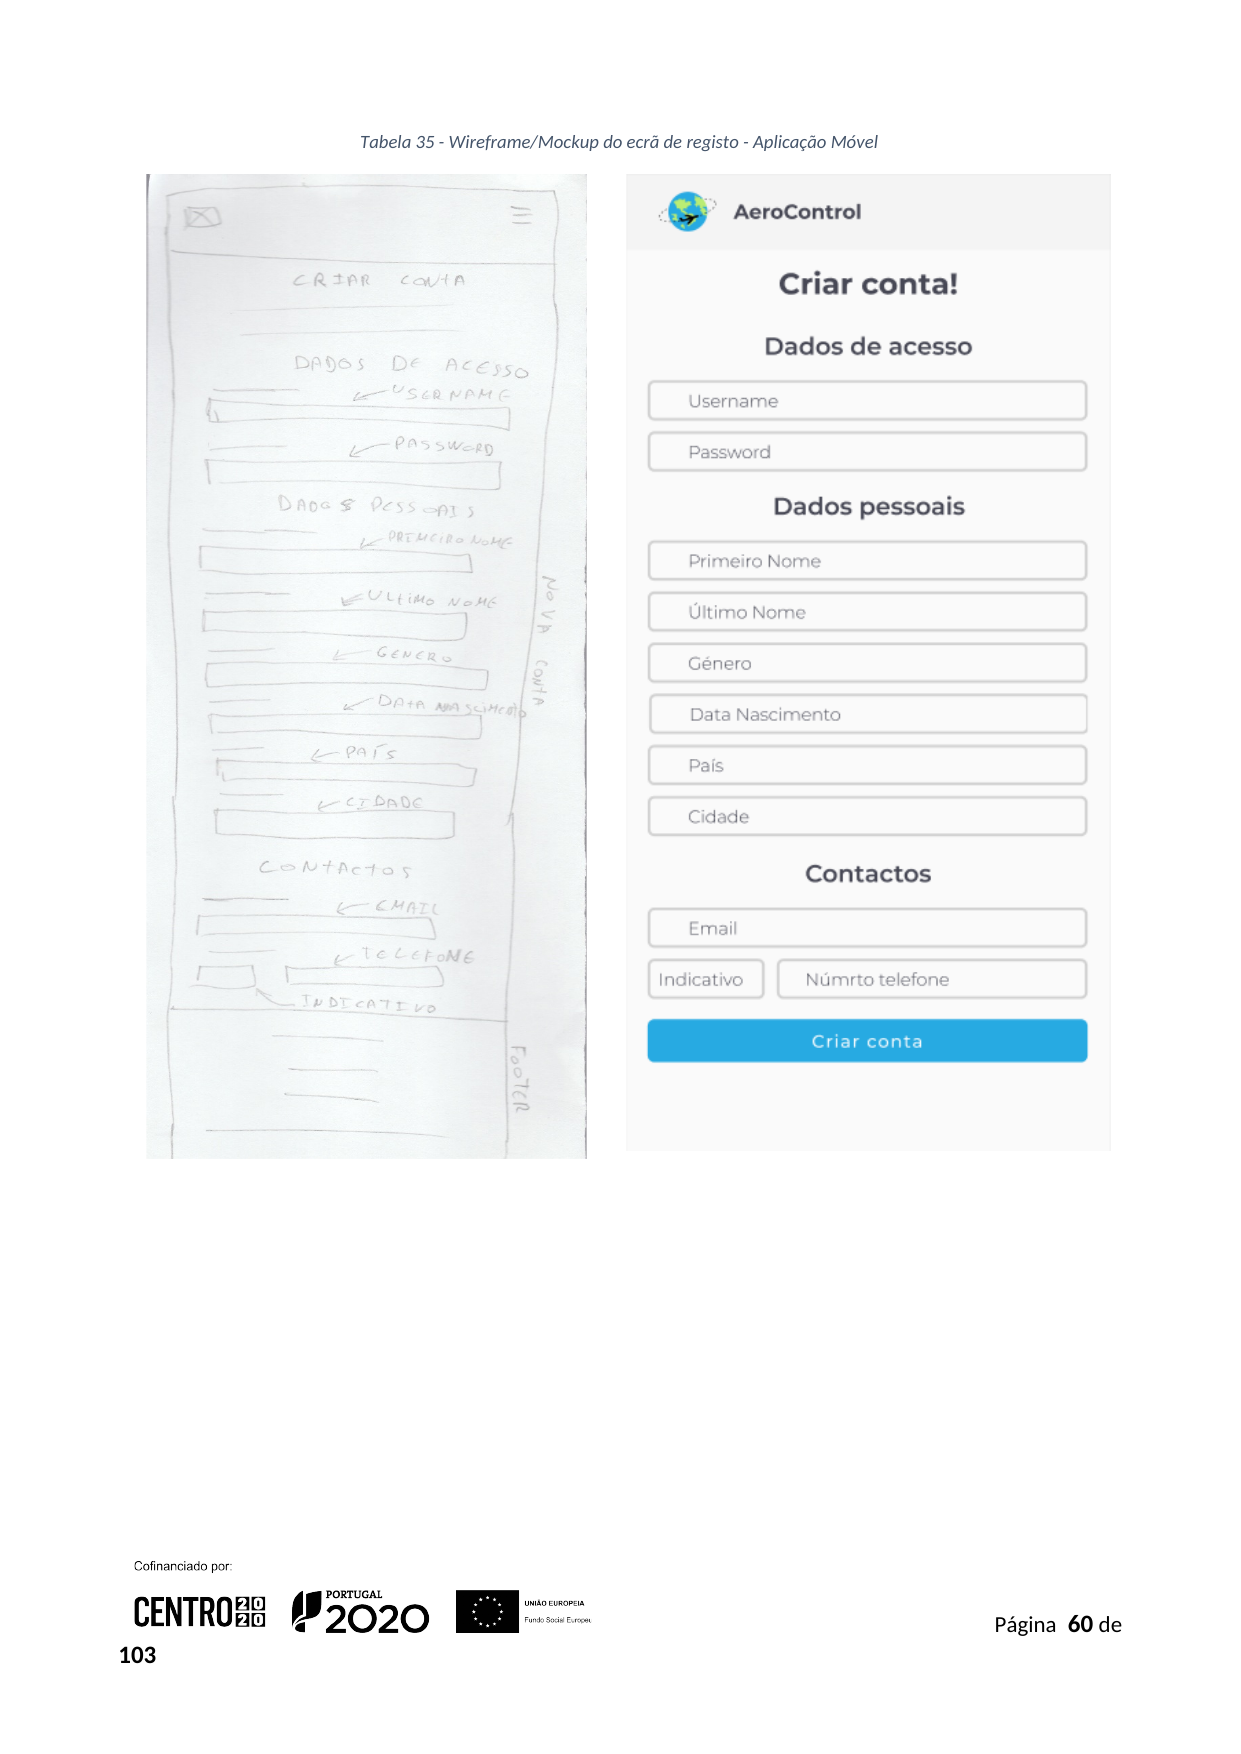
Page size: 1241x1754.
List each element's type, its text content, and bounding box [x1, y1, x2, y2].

picture [134, 1561, 592, 1633]
table_header [615, 174, 1122, 1171]
picture [146, 174, 587, 1159]
table_header [118, 174, 615, 1171]
picture [626, 174, 1111, 1151]
